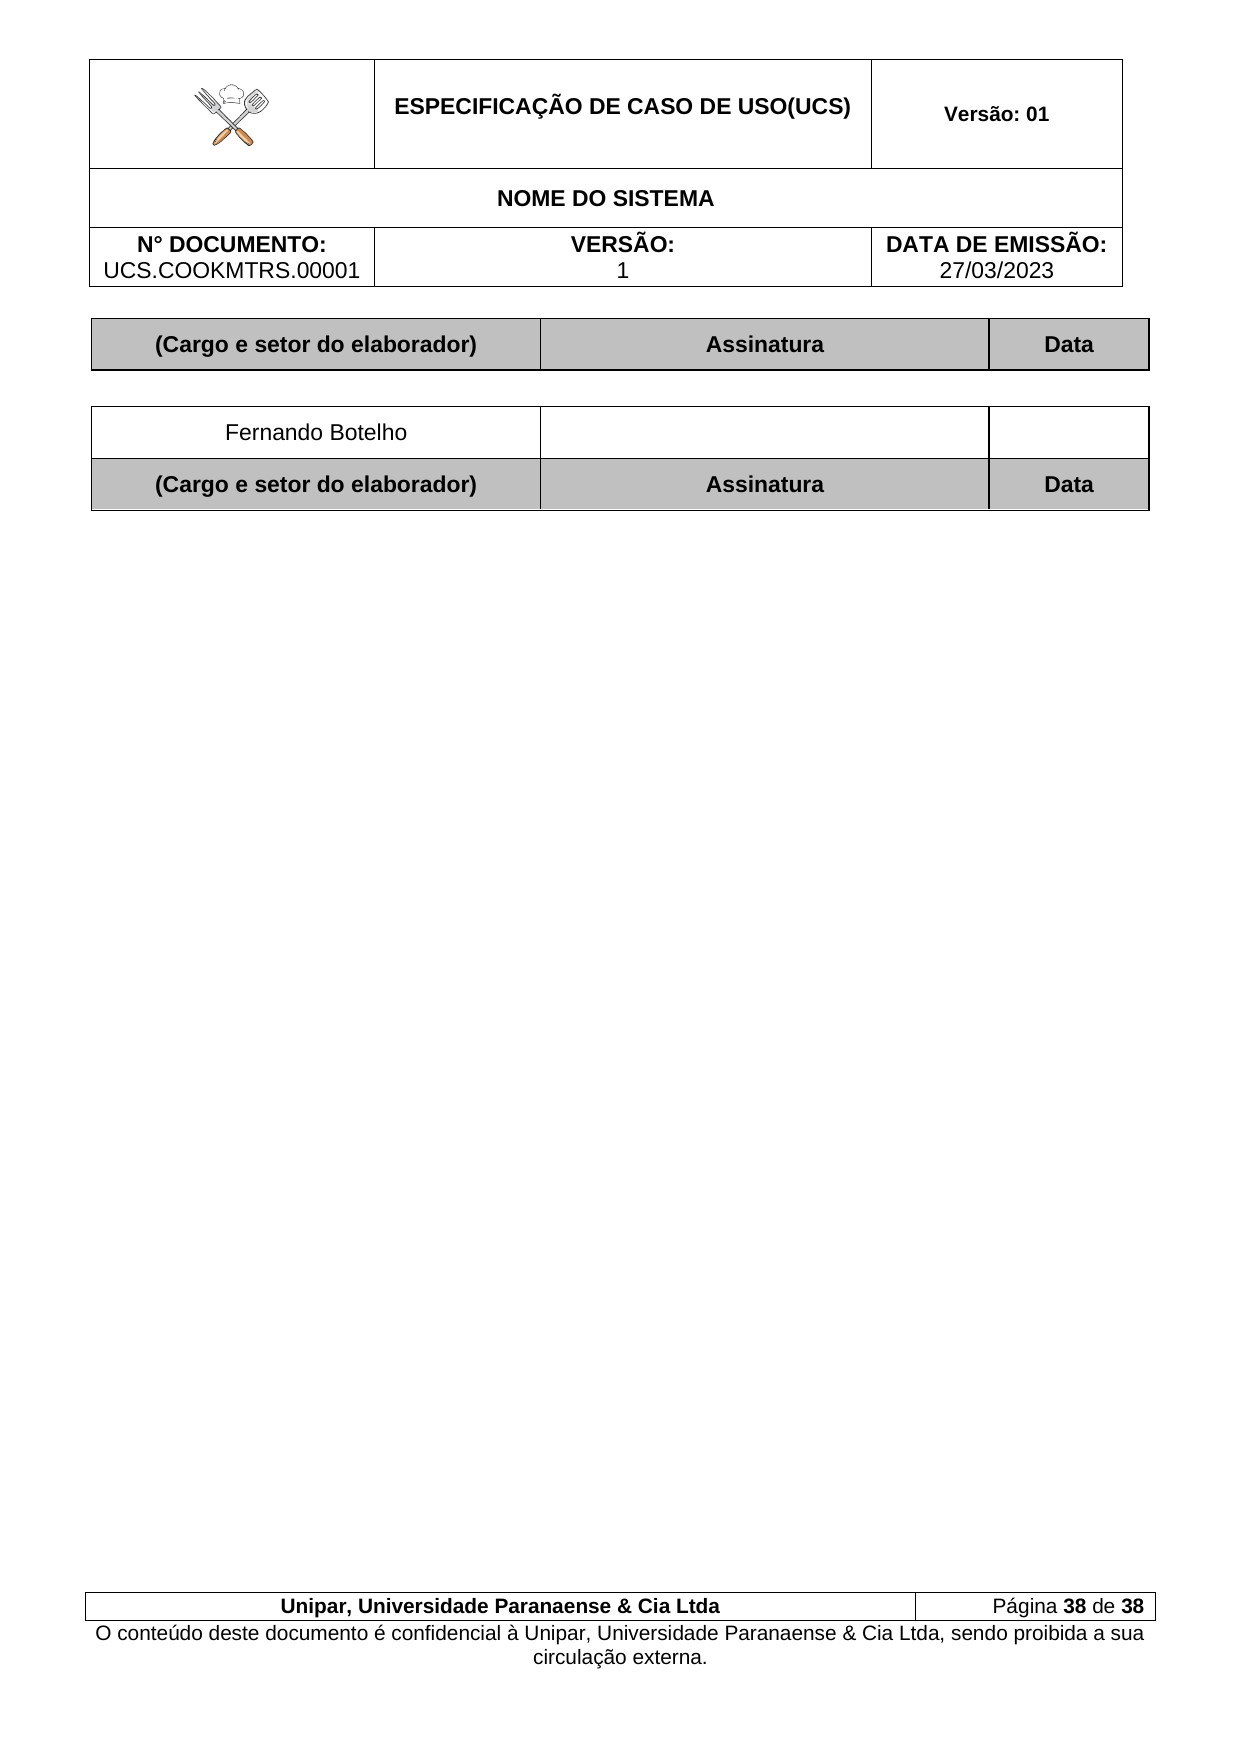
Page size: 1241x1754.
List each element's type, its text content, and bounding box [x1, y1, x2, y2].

table_header [541, 407, 988, 457]
table_header [990, 407, 1148, 457]
table_cell Data [990, 319, 1148, 369]
table_cell Data [990, 459, 1148, 509]
table_cell (Cargo e setor do elaborador) [92, 459, 540, 509]
picture [177, 60, 286, 168]
table_header Fernando Botelho [92, 407, 540, 457]
table_cell Assinatura [541, 459, 988, 509]
table_cell Assinatura [541, 319, 988, 369]
table_cell (Cargo e setor do elaborador) [92, 319, 540, 369]
